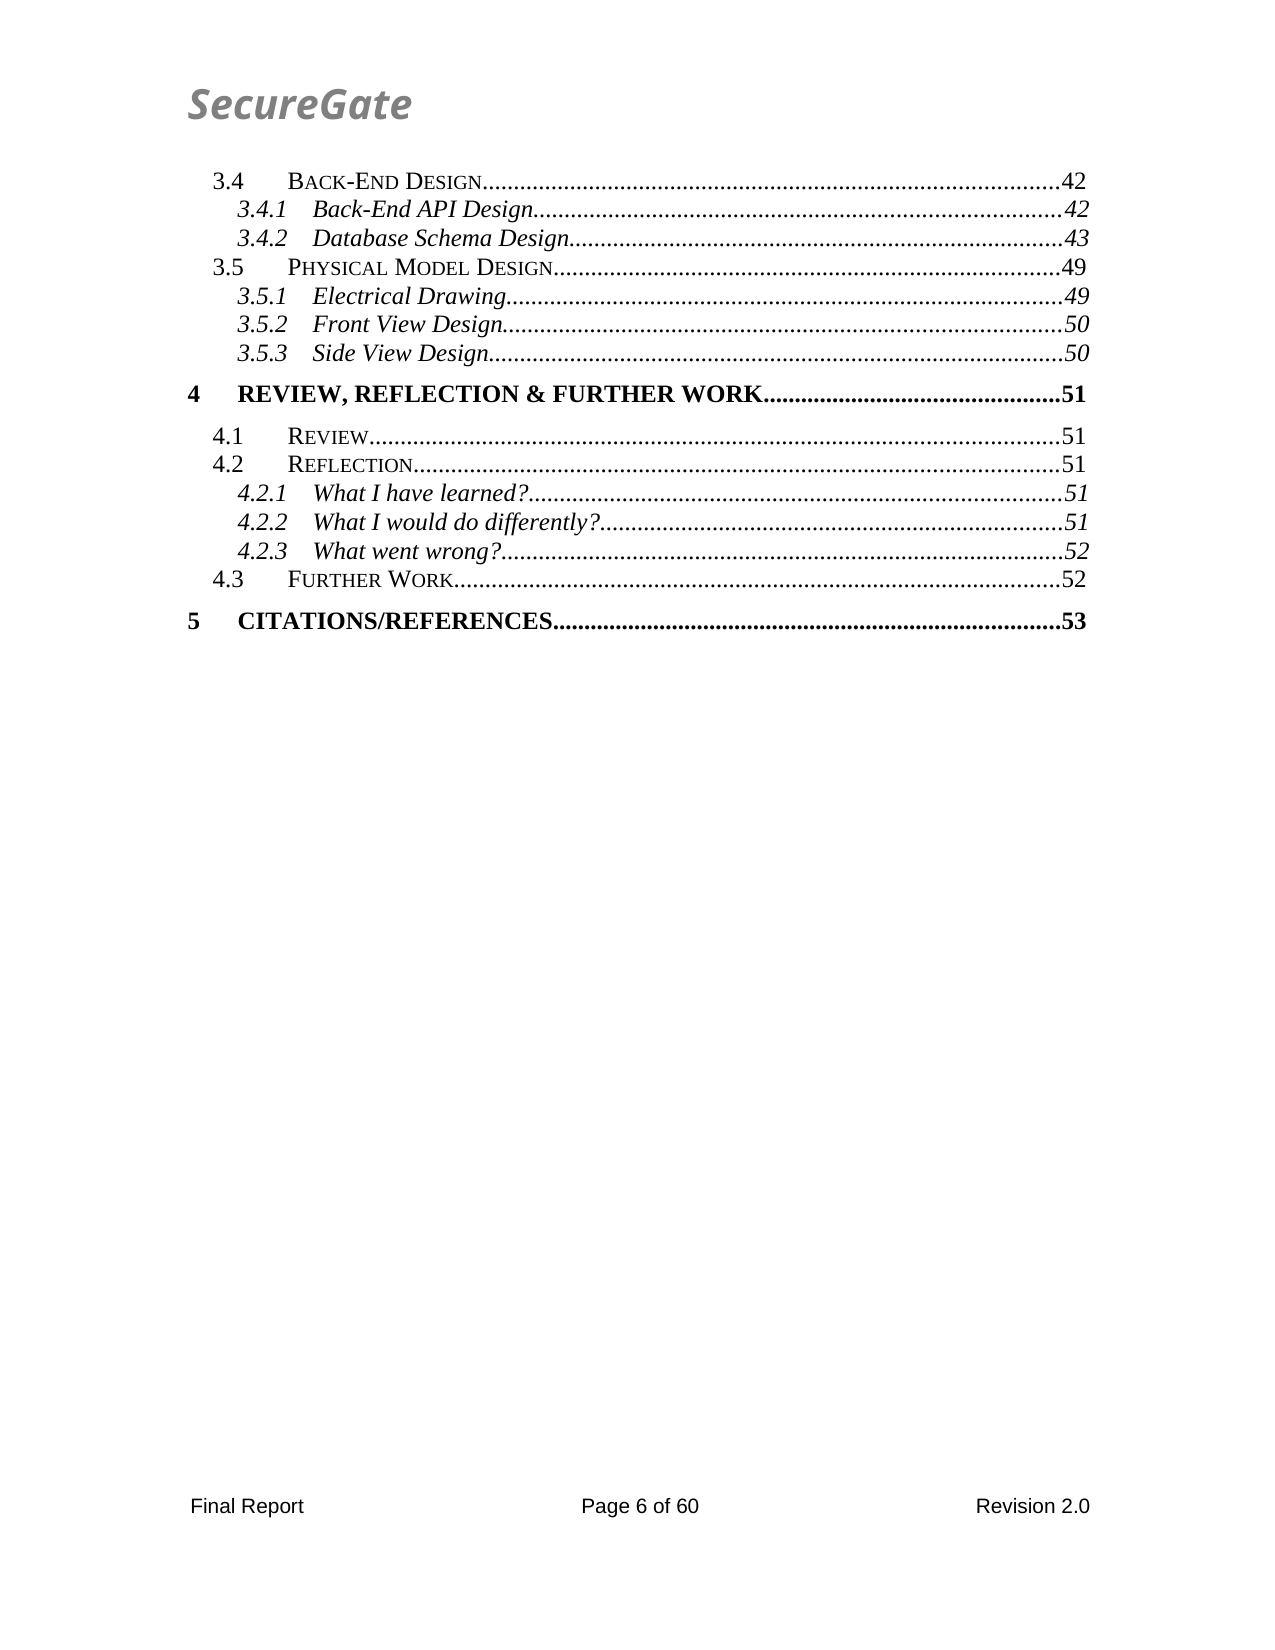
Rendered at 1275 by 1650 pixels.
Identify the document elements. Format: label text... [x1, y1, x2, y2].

text 3.4.2 Database Schema Design 43 [237, 223, 1093, 252]
text 4.1 Review 51 [212, 421, 1093, 449]
text 3.5.2 Front View Design 50 [237, 309, 1093, 338]
text 3.5 Physical Model Design 49 [212, 252, 1093, 281]
text 4.2.1 What I have learned? 51 [237, 478, 1093, 507]
text 5 Citations/References 53 [187, 606, 1093, 634]
text 4 Review, Reflection & Further work 51 [187, 379, 1093, 408]
text 3.5.1 Electrical Drawing 49 [237, 281, 1093, 309]
text 3.5.3 Side View Design 50 [237, 338, 1093, 367]
text 3.4.1 Back-End API Design 42 [237, 194, 1093, 223]
text 4.2.2 What I would do differently? 51 [237, 507, 1093, 536]
text 3.4 Back-End Design 42 [212, 166, 1093, 194]
text 4.3 Further Work 52 [212, 564, 1093, 593]
text 4.2.3 What went wrong? 52 [237, 536, 1093, 564]
text 4.2 Reflection 51 [212, 449, 1093, 478]
